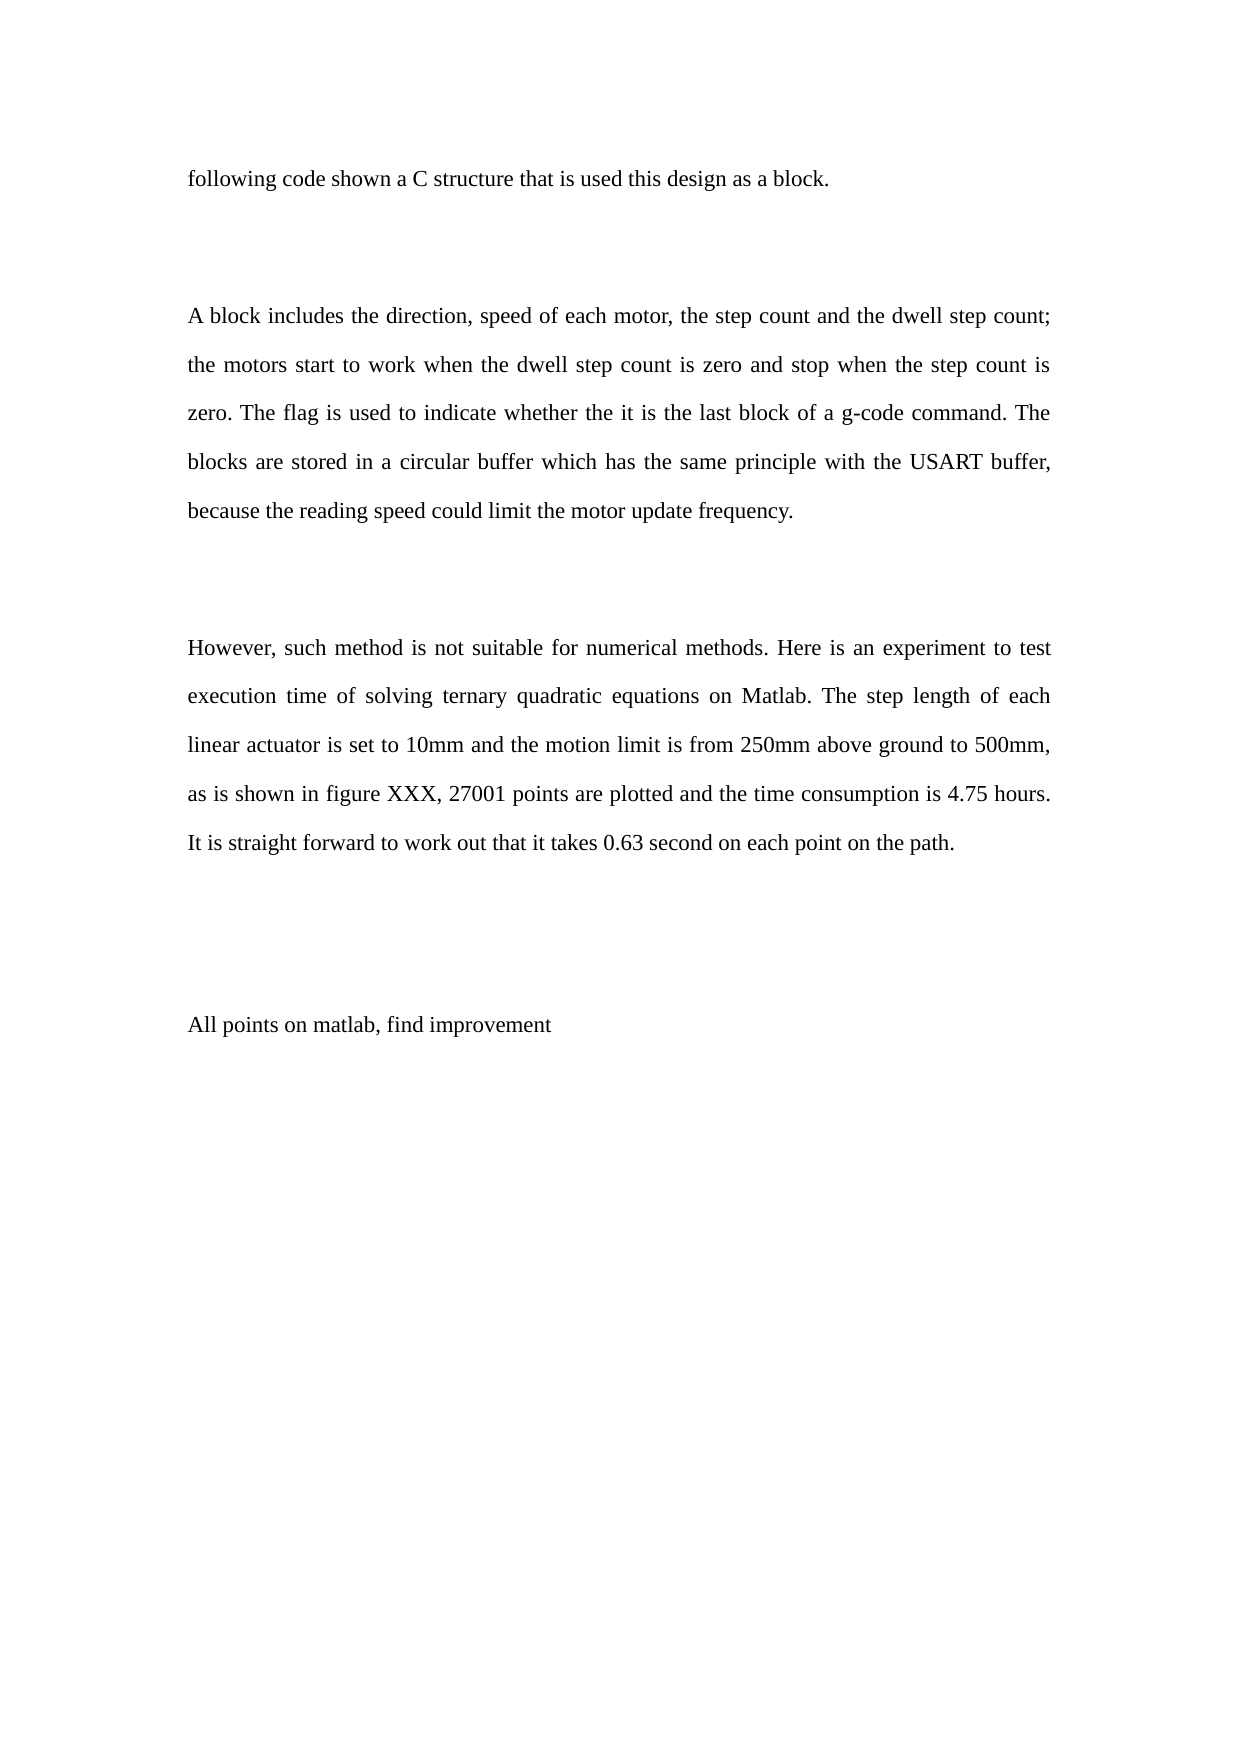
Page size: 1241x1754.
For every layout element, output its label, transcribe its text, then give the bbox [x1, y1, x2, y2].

text However, such method is not suitable for numerical methods. Here is an experiment to test execution time of solving ternary quadratic equations on Matlab. The step length of each linear actuator is set to 10mm and the motion limit is from 250mm above ground to 500mm, as is shown in figure XXX, 27001 points are plotted and the time consumption is 4.75 hours. It is straight forward to work out that it takes 0.63 second on each point on the path. [187, 631, 1053, 858]
text A block includes the direction, speed of each motor, the step count and the dwell step count; the motors start to work when the dwell step count is zero and stop when the step count is zero. The flag is used to indicate whether the it is the last block of a g-code command. The blocks are stored in a circular buffer which has the same principle with the USART buffer, because the reading speed could limit the motor update frequency. [187, 299, 1053, 526]
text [187, 162, 1053, 194]
text All points on matlab, find improvement [187, 1008, 1053, 1041]
